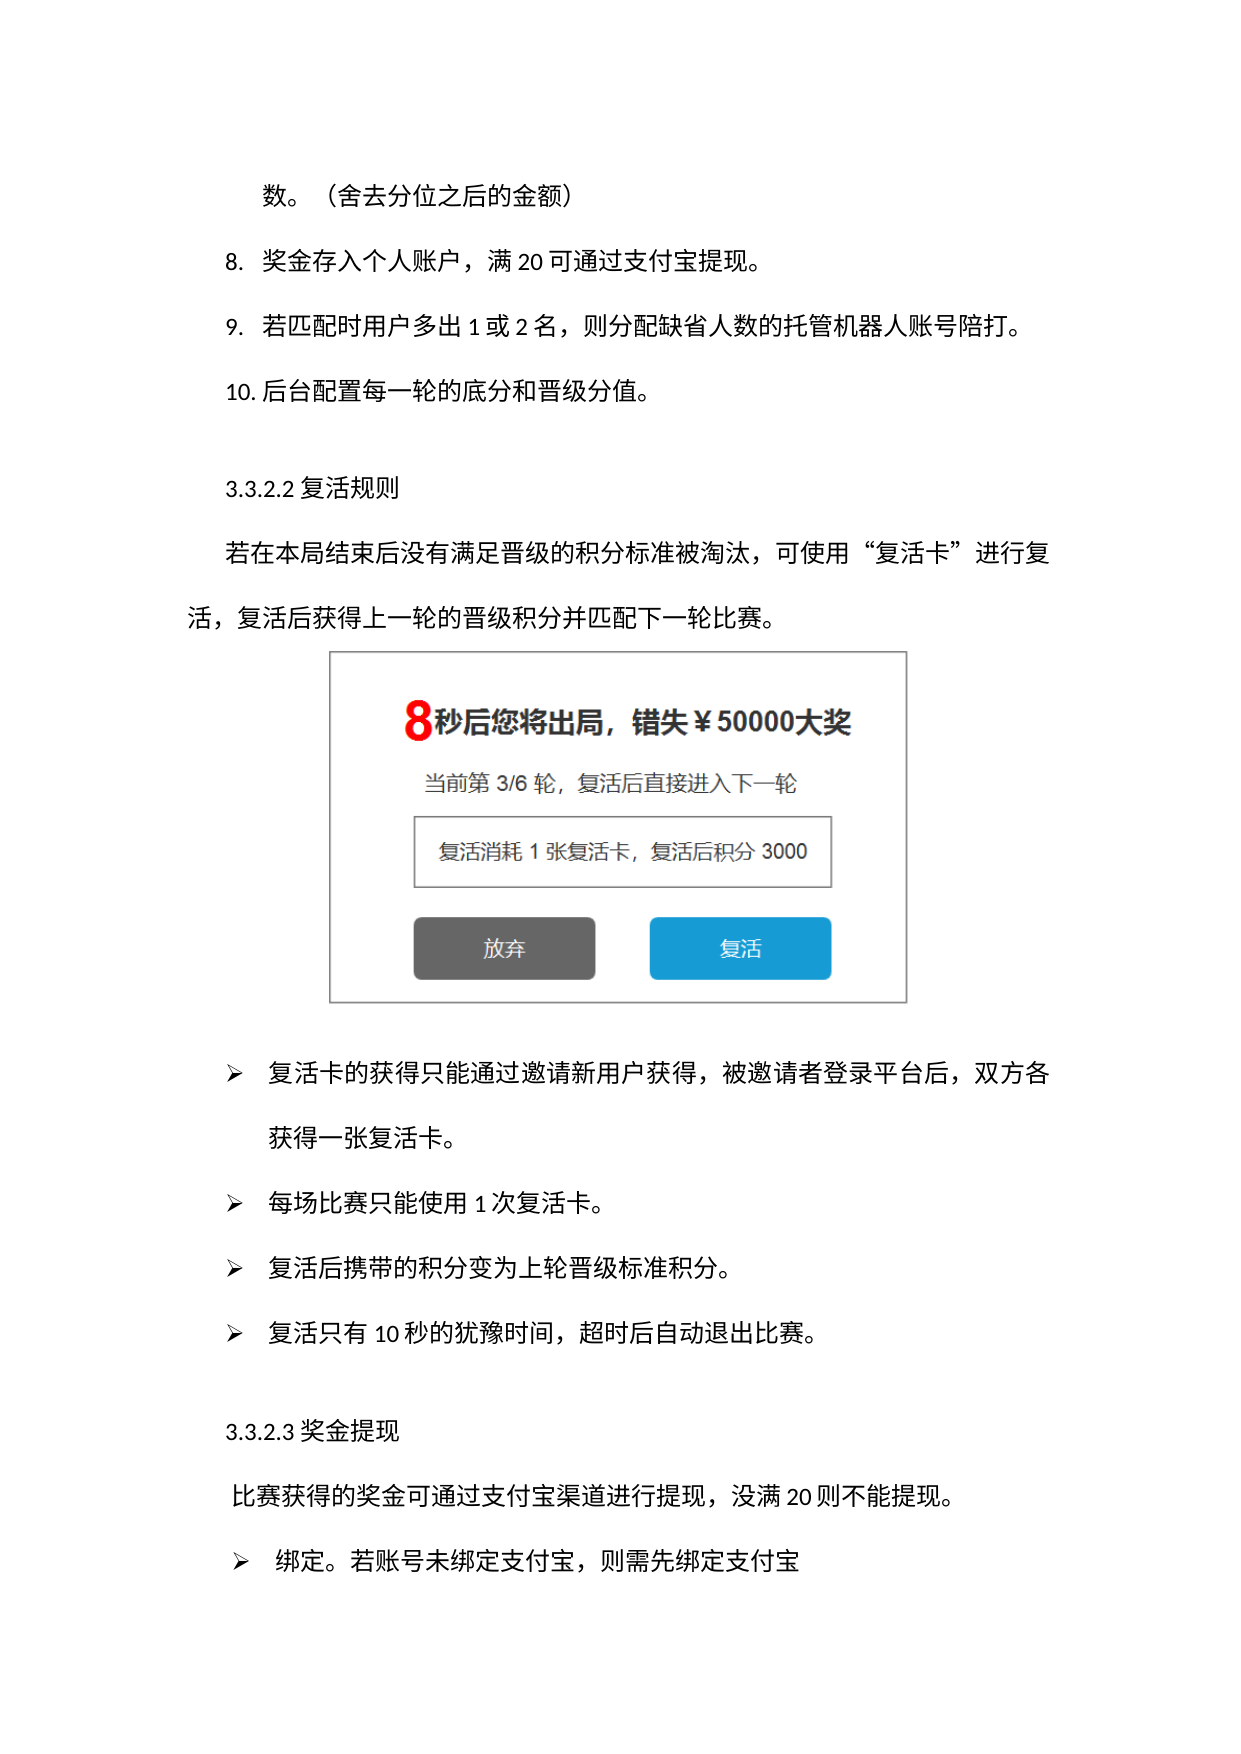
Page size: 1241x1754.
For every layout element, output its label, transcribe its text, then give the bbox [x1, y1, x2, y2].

list 复活后携带的积分变为上轮晋级标准积分。 [225, 1234, 1053, 1299]
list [225, 162, 1053, 227]
text 3.3.2.3 奖金提现 [187, 1397, 1053, 1462]
list 绑定。若账号未绑定支付宝，则需先绑定支付宝 [231, 1527, 1053, 1592]
text 比赛获得的奖金可通过支付宝渠道进行提现，没满20则不能提现。 [187, 1462, 1053, 1527]
list 复活规则 [225, 454, 1053, 519]
picture [327, 649, 913, 1008]
list 复活卡的获得只能通过邀请新用户获得，被邀请者登录平台后，双方各获得一张复活卡。 [225, 1039, 1053, 1169]
text 若在本局结束后没有满足晋级的积分标准被淘汰，可使用“复活卡”进行复活，复活后获得上一轮的晋级积分并匹配下一轮比赛。 [187, 519, 1053, 649]
list 奖金存入个人账户，满20可通过支付宝提现。 [225, 227, 1053, 292]
list 复活只有10秒的犹豫时间，超时后自动退出比赛。 [225, 1299, 1053, 1364]
list 后台配置每一轮的底分和晋级分值。 [225, 357, 1053, 422]
list 每场比赛只能使用1次复活卡。 [225, 1169, 1053, 1234]
list 若匹配时用户多出1或2名，则分配缺省人数的托管机器人账号陪打。 [225, 292, 1053, 357]
